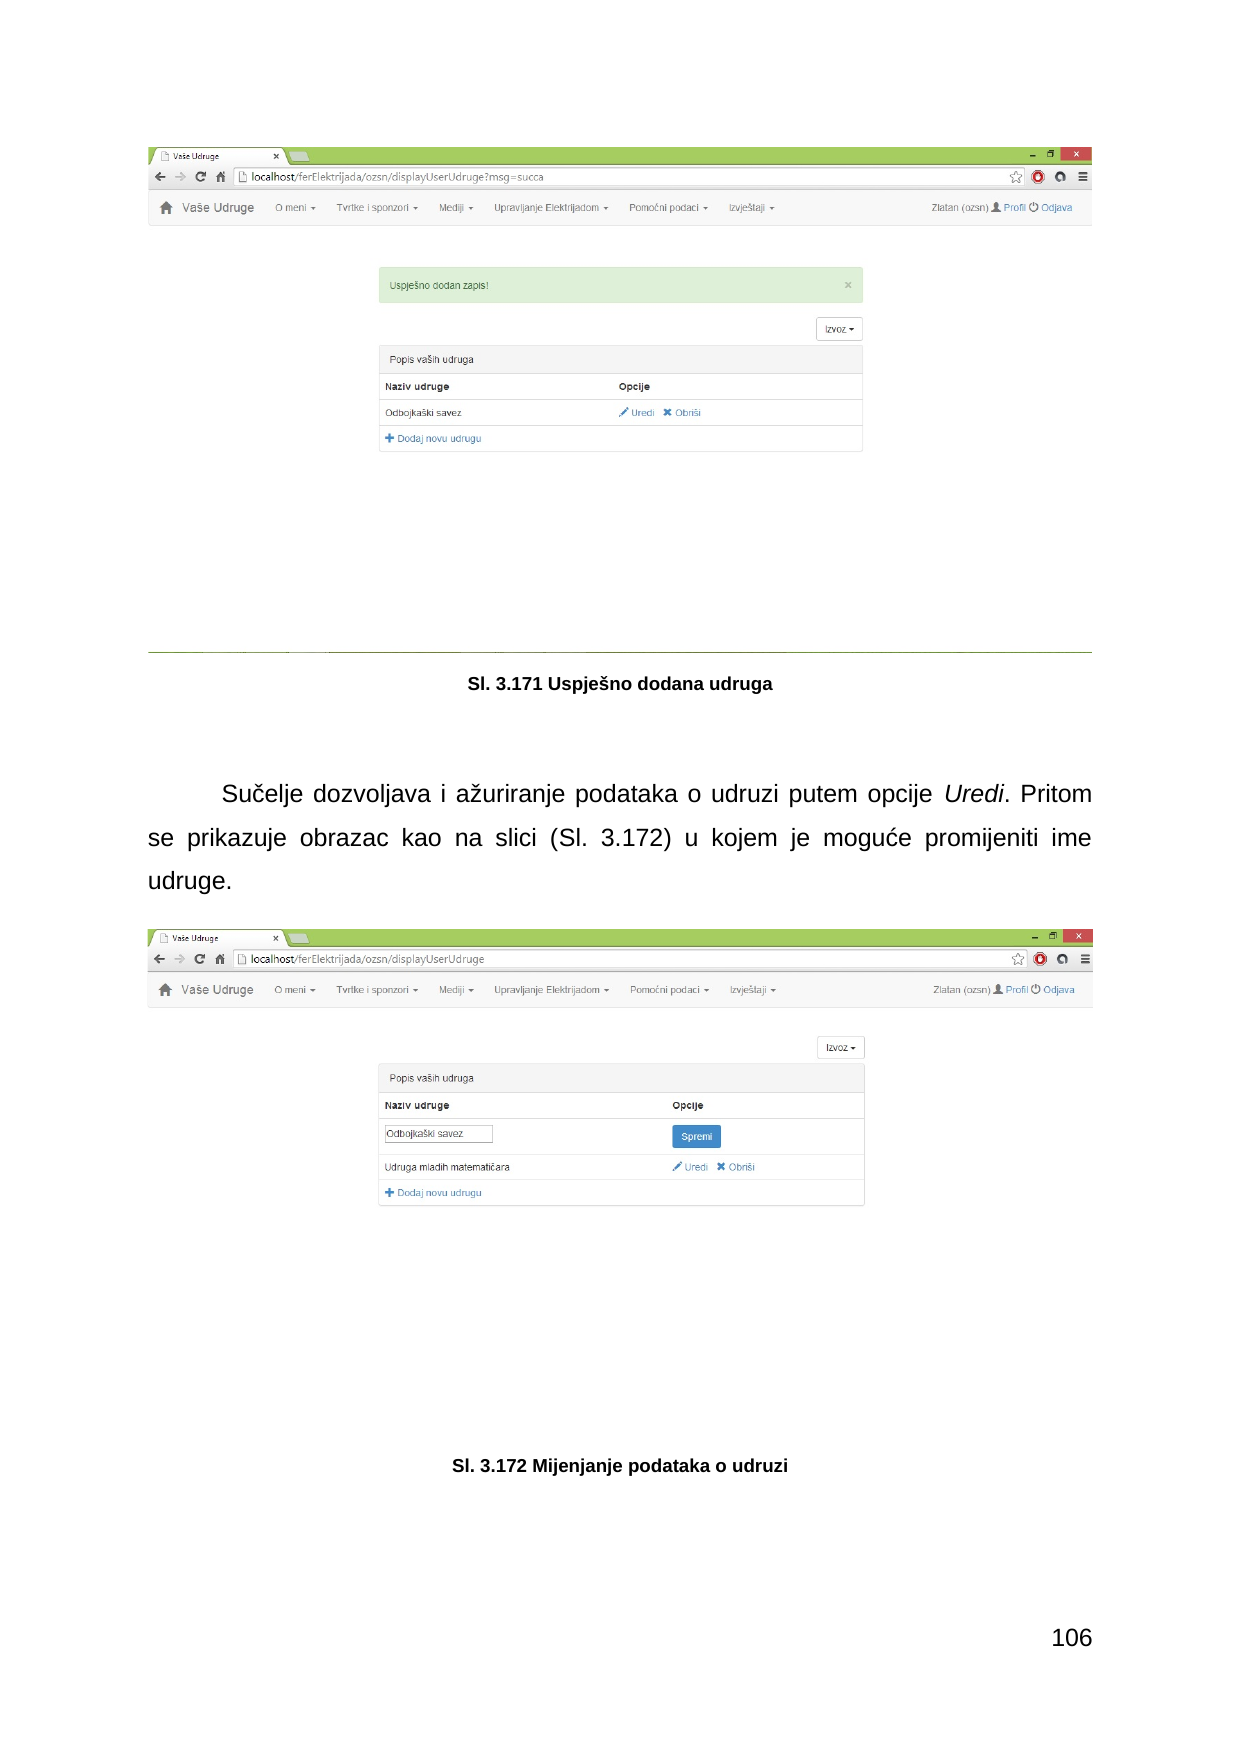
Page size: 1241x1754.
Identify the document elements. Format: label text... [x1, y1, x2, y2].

picture [147, 929, 1093, 1435]
picture [148, 147, 1092, 653]
